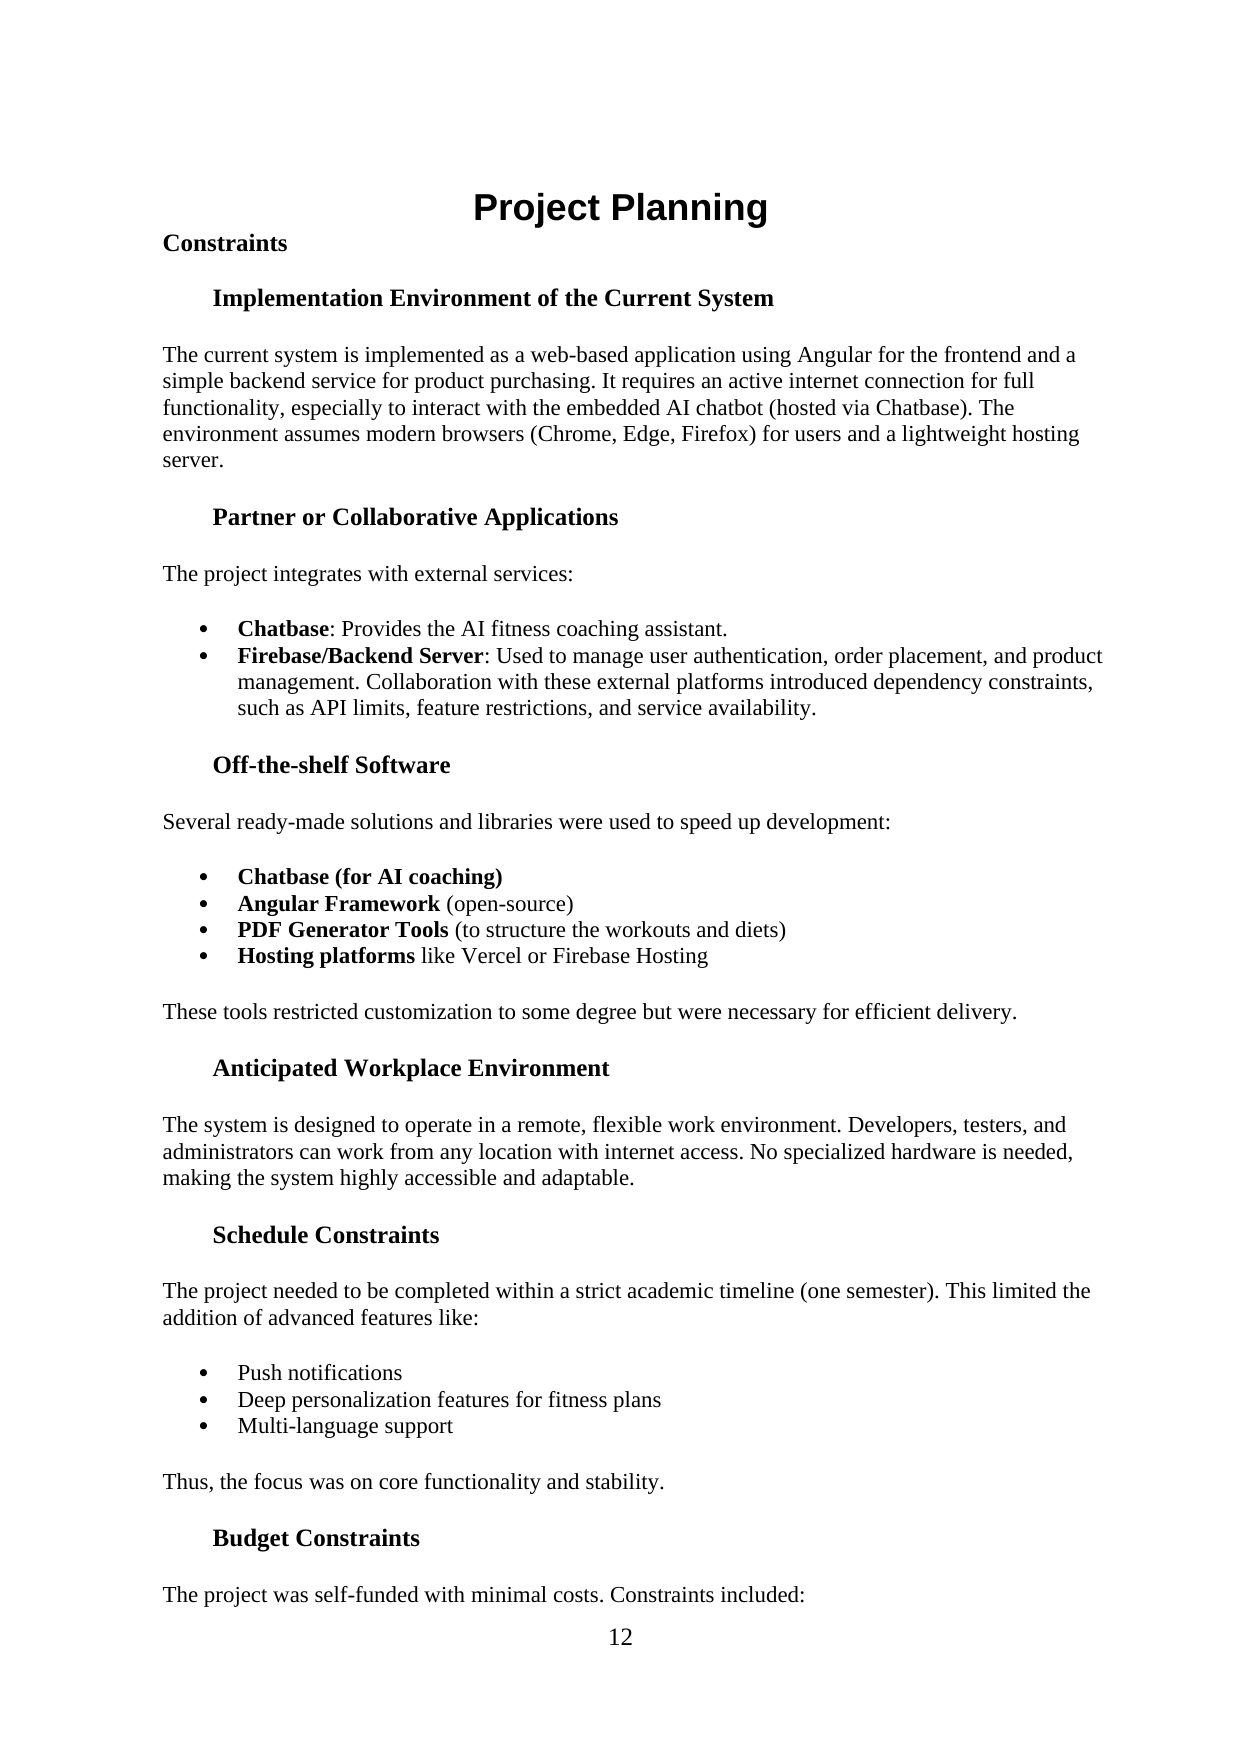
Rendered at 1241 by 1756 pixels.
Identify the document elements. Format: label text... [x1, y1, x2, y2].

list Multi-language support [200, 1412, 1115, 1438]
text The project was self-funded with minimal costs. Constraints included: [162, 1581, 1115, 1607]
list Hosting platforms like Vercel or Firebase Hosting [200, 942, 1115, 969]
list Chatbase (for AI coaching) [200, 863, 1115, 890]
list PDF Generator Tools (to structure the workouts and diets) [200, 916, 1115, 942]
subtitle Off-the-shelf Software [212, 750, 1115, 779]
text Thus, the focus was on core functionality and stability. [162, 1468, 1115, 1494]
list Chatbase: Provides the AI fitness coaching assistant. [200, 615, 1115, 642]
list Push notifications [200, 1359, 1115, 1386]
text These tools restricted customization to some degree but were necessary for efficient delivery. [162, 998, 1115, 1024]
text The current system is implemented as a web-based application using Angular for the frontend and a simple backend service for product purchasing. It requires an active internet connection for full functionality, especially to interact with the embedded AI chatbot (hosted via Chatbase). The environment assumes modern browsers (Chrome, Edge, Firefox) for users and a lightweight hosting server. [162, 341, 1115, 473]
list Firebase/Backend Server: Used to manage user authentication, order placement, and product management. Collaboration with these external platforms introduced dependency constraints, such as API limits, feature restrictions, and service availability. [200, 642, 1115, 721]
subtitle Constraints [162, 228, 1115, 257]
text The system is designed to operate in a remote, flexible work environment. Developers, testers, and administrators can work from any location with internet access. No specialized hardware is needed, making the system highly accessible and adaptable. [162, 1111, 1115, 1191]
subtitle Anticipated Workplace Environment [212, 1053, 1115, 1082]
subtitle Budget Constraints [212, 1523, 1115, 1552]
list Angular Framework (open-source) [200, 890, 1115, 916]
subtitle Partner or Collaborative Applications [212, 502, 1115, 531]
text The project integrates with external services: [162, 560, 1115, 586]
subtitle Implementation Environment of the Current System [212, 283, 1115, 312]
text Several ready-made solutions and libraries were used to speed up development: [162, 808, 1115, 834]
subtitle Project Planning [212, 185, 1029, 228]
subtitle Schedule Constraints [212, 1220, 1115, 1248]
list Deep personalization features for fitness plans [200, 1386, 1115, 1412]
text The project needed to be completed within a strict academic timeline (one semester). This limited the addition of advanced features like: [162, 1278, 1115, 1330]
